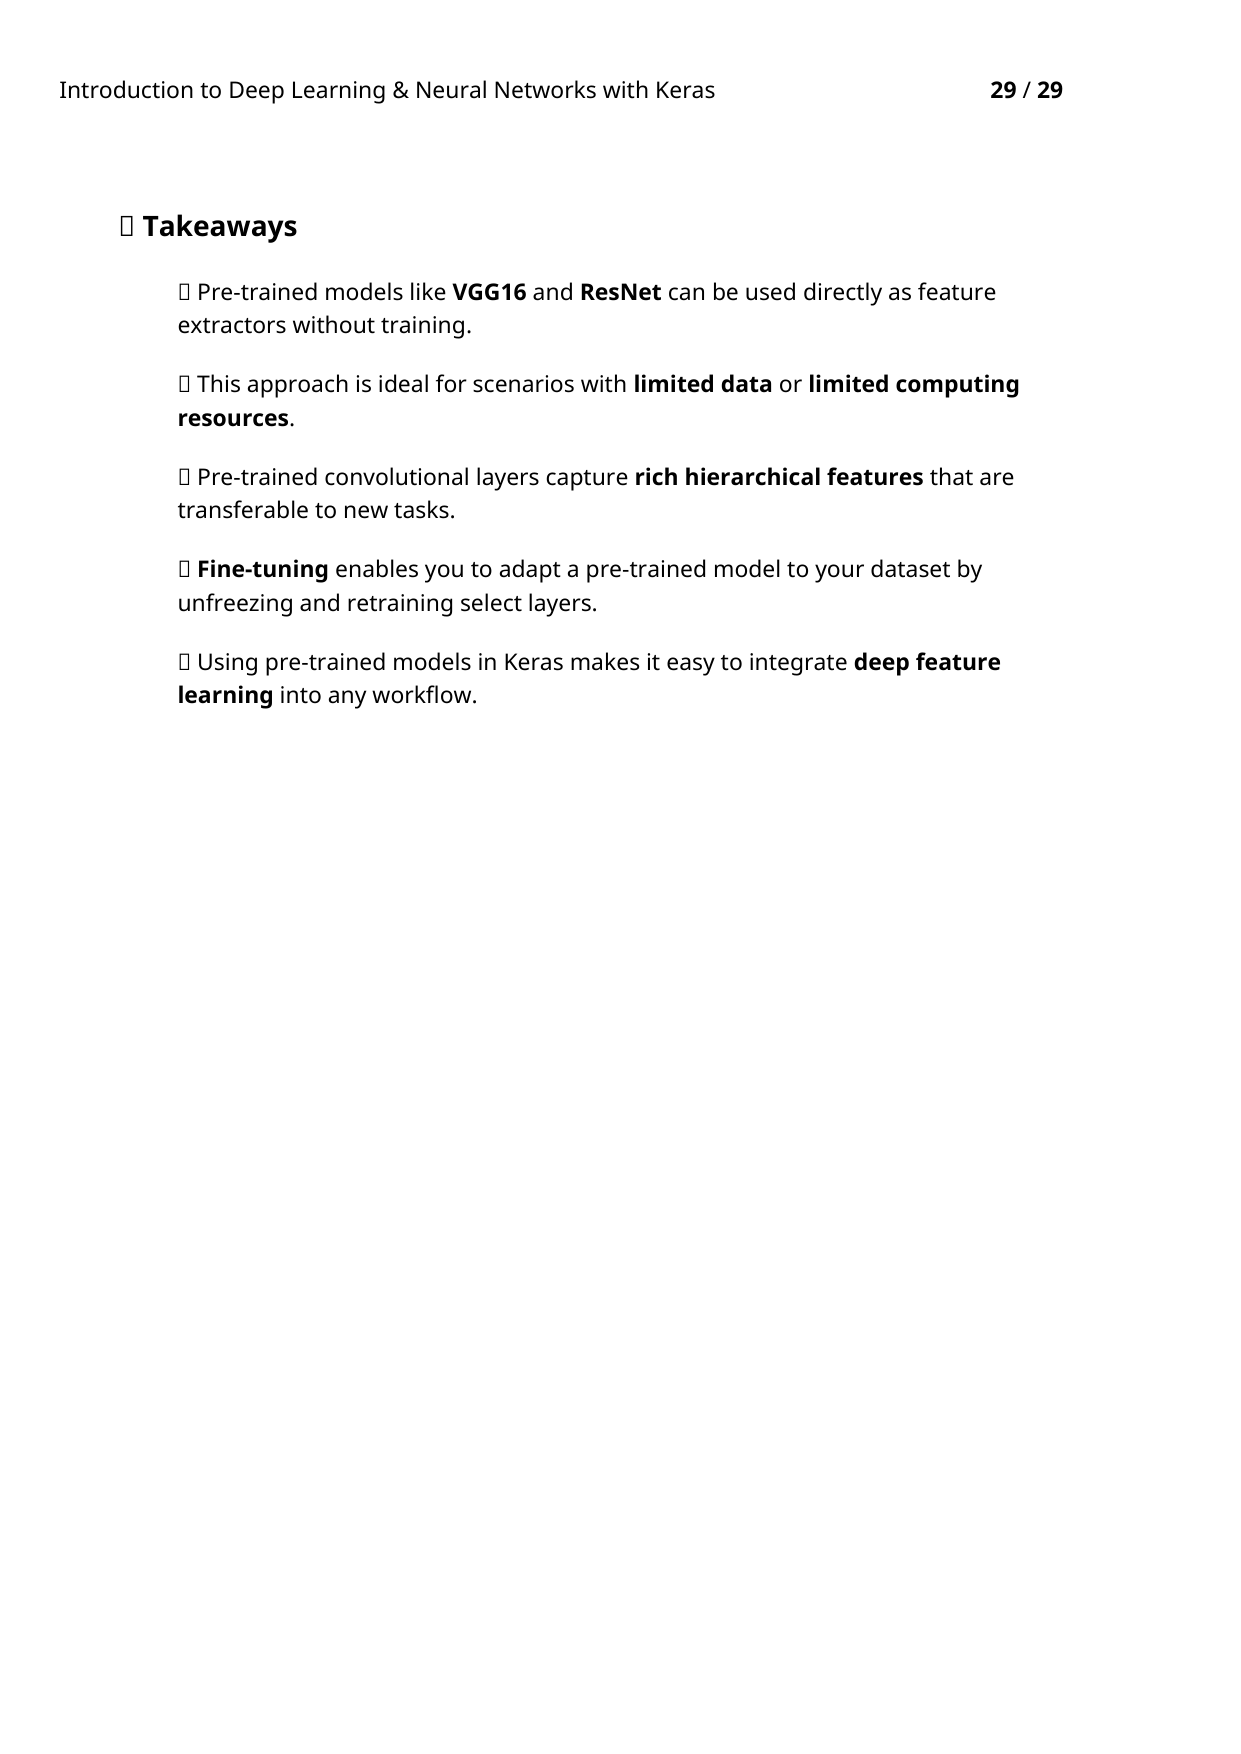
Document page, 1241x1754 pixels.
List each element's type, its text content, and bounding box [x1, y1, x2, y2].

text ✅ Pre-trained convolutional layers capture rich hierarchical features that are transferable to new tasks. [177, 460, 1063, 525]
text ✅ Pre-trained models like VGG16 and ResNet can be used directly as feature extractors without training. [177, 275, 1063, 340]
text ✅ This approach is ideal for scenarios with limited data or limited computing resources. [177, 368, 1063, 433]
text ✅ Fine-tuning enables you to adapt a pre-trained model to your dataset by unfreezing and retraining select layers. [177, 553, 1063, 618]
subtitle ✅ Takeaways [118, 206, 1063, 245]
text ✅ Using pre-trained models in Keras makes it easy to integrate deep feature learning into any workflow. [177, 645, 1063, 710]
